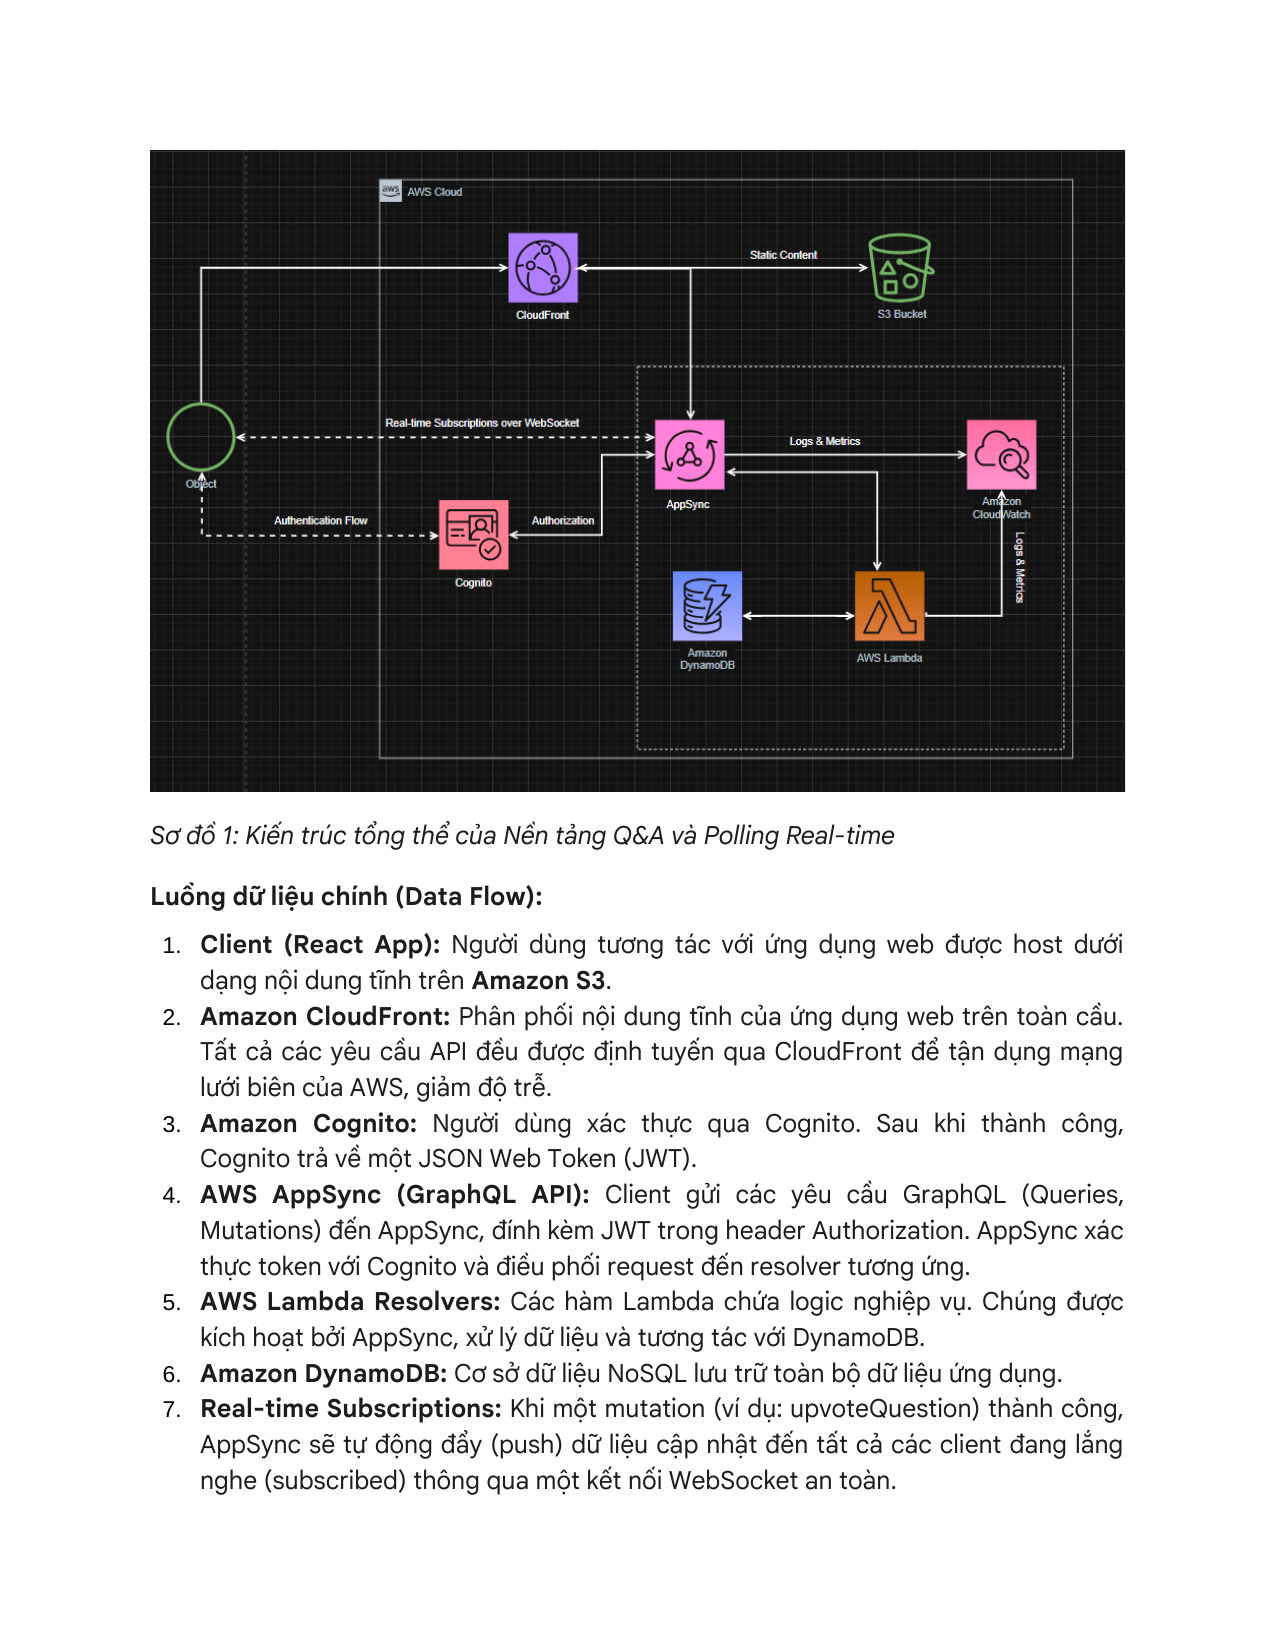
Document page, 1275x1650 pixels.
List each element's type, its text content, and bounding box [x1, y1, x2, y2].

list Amazon Cognito: Người dùng xác thực qua Cognito. Sau khi thành công, Cognito trả về một JSON Web Token (JWT). [162, 1108, 1125, 1175]
list AWS AppSync (GraphQL API): Client gửi các yêu cầu GraphQL (Queries, Mutations) đến AppSync, đính kèm JWT trong header Authorization. AppSync xác thực token với Cognito và điều phối request đến resolver tương ứng. [162, 1179, 1125, 1282]
text Sơ đồ 1: Kiến trúc tổng thể của Nền tảng Q&A và Polling Real-time [150, 820, 1125, 852]
picture [150, 150, 1125, 792]
list Amazon DynamoDB: Cơ sở dữ liệu NoSQL lưu trữ toàn bộ dữ liệu ứng dụng. [162, 1358, 1125, 1389]
list Amazon CloudFront: Phân phối nội dung tĩnh của ứng dụng web trên toàn cầu. Tất cả các yêu cầu API đều được định tuyến qua CloudFront để tận dụng mạng lưới biên của AWS, giảm độ trễ. [162, 1001, 1125, 1103]
list AWS Lambda Resolvers: Các hàm Lambda chứa logic nghiệp vụ. Chúng được kích hoạt bởi AppSync, xử lý dữ liệu và tương tác với DynamoDB. [162, 1287, 1125, 1354]
list Real-time Subscriptions: Khi một mutation (ví dụ: upvoteQuestion) thành công, AppSync sẽ tự động đẩy (push) dữ liệu cập nhật đến tất cả các client đang lắng nghe (subscribed) thông qua một kết nối WebSocket an toàn. [162, 1394, 1125, 1497]
list Client (React App): Người dùng tương tác với ứng dụng web được host dưới dạng nội dung tĩnh trên Amazon S3. [162, 929, 1125, 996]
text Luồng dữ liệu chính (Data Flow): [150, 881, 1125, 912]
